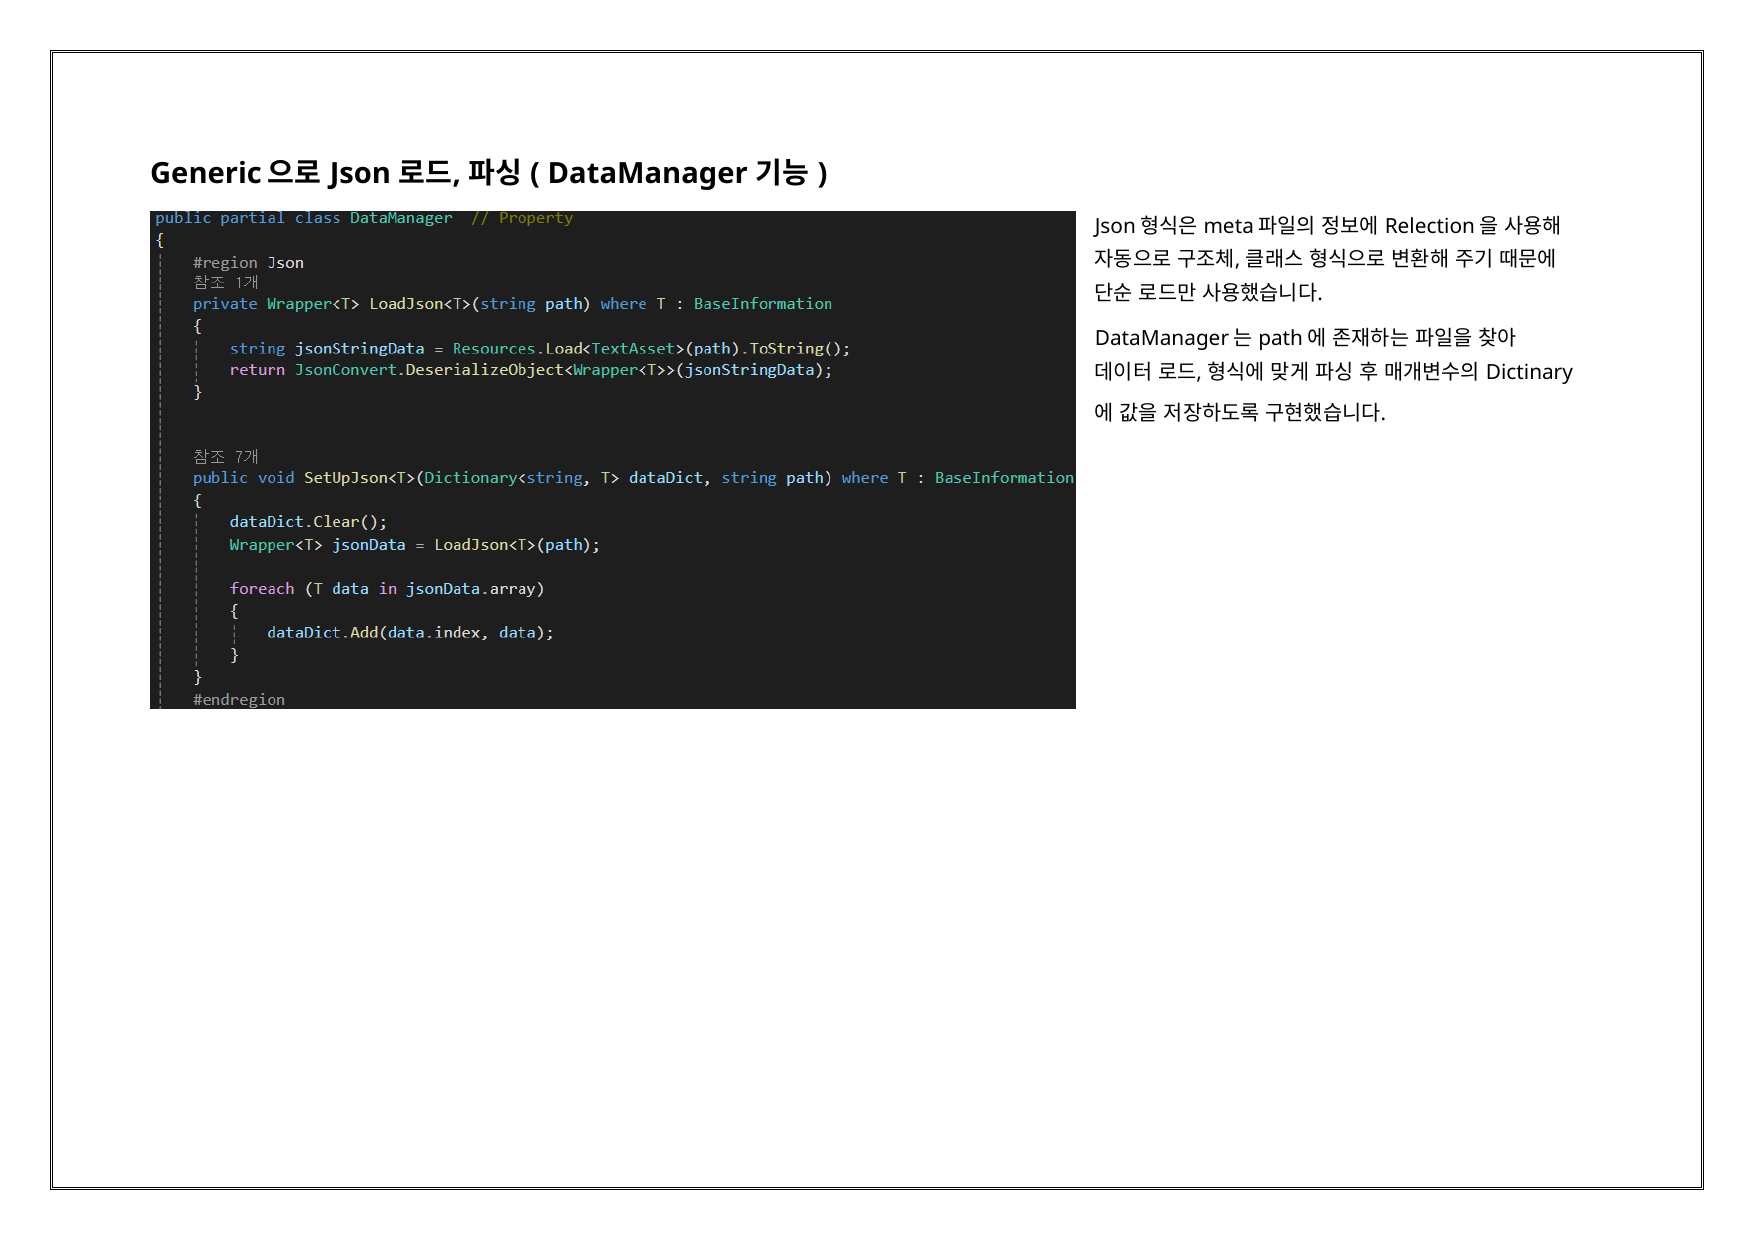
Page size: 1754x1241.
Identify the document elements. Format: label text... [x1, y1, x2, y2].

picture [150, 211, 1076, 709]
text Json형식은 meta파일의 정보에 Relection을 사용해 자동으로 구조체, 클래스 형식으로 변환해 주기 때문에 단순 로드만 사용했습니다. [150, 209, 1577, 306]
text Generic으로 Json 로드, 파싱 ( DataManager 기능 ) [150, 150, 1577, 192]
text DataManager는 path에 존재하는 파일을 찾아 데이터 로드, 형식에 맞게 파싱 후 매개변수의 Dictinary에 값을 저장하도록 구현했습니다. [1076, 322, 1577, 429]
